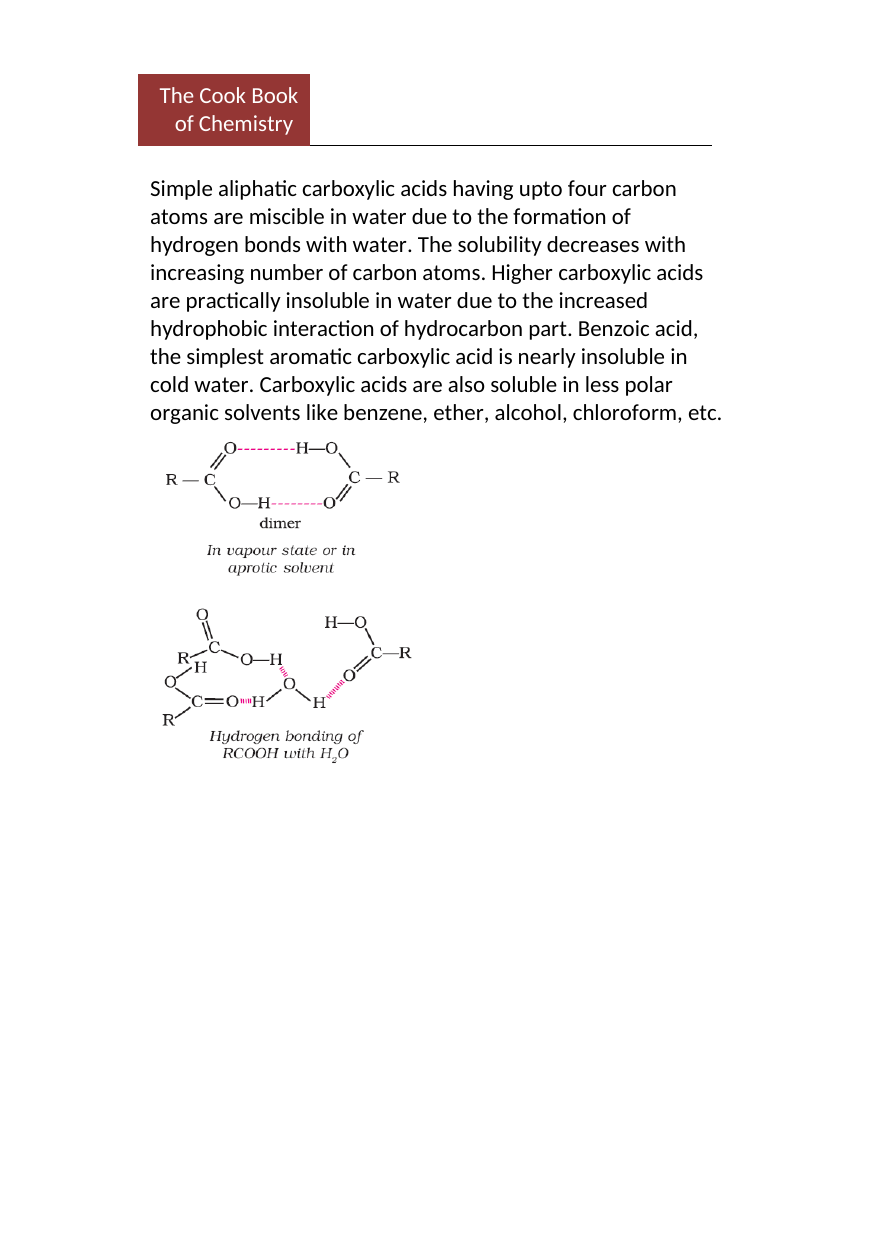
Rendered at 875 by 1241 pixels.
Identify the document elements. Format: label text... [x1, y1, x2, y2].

text Simple aliphatic carboxylic acids having upto four carbon atoms are miscible in water due to the formation of hydrogen bonds with water. The solubility decreases with increasing number of carbon atoms. Higher carboxylic acids are practically insoluble in water due to the increased hydrophobic interaction of hydrocarbon part. Benzoic acid, the simplest aromatic carboxylic acid is nearly insoluble in cold water. Carboxylic acids are also soluble in less polar organic solvents like benzene, ether, alcohol, chloroform, etc. [150, 174, 724, 426]
